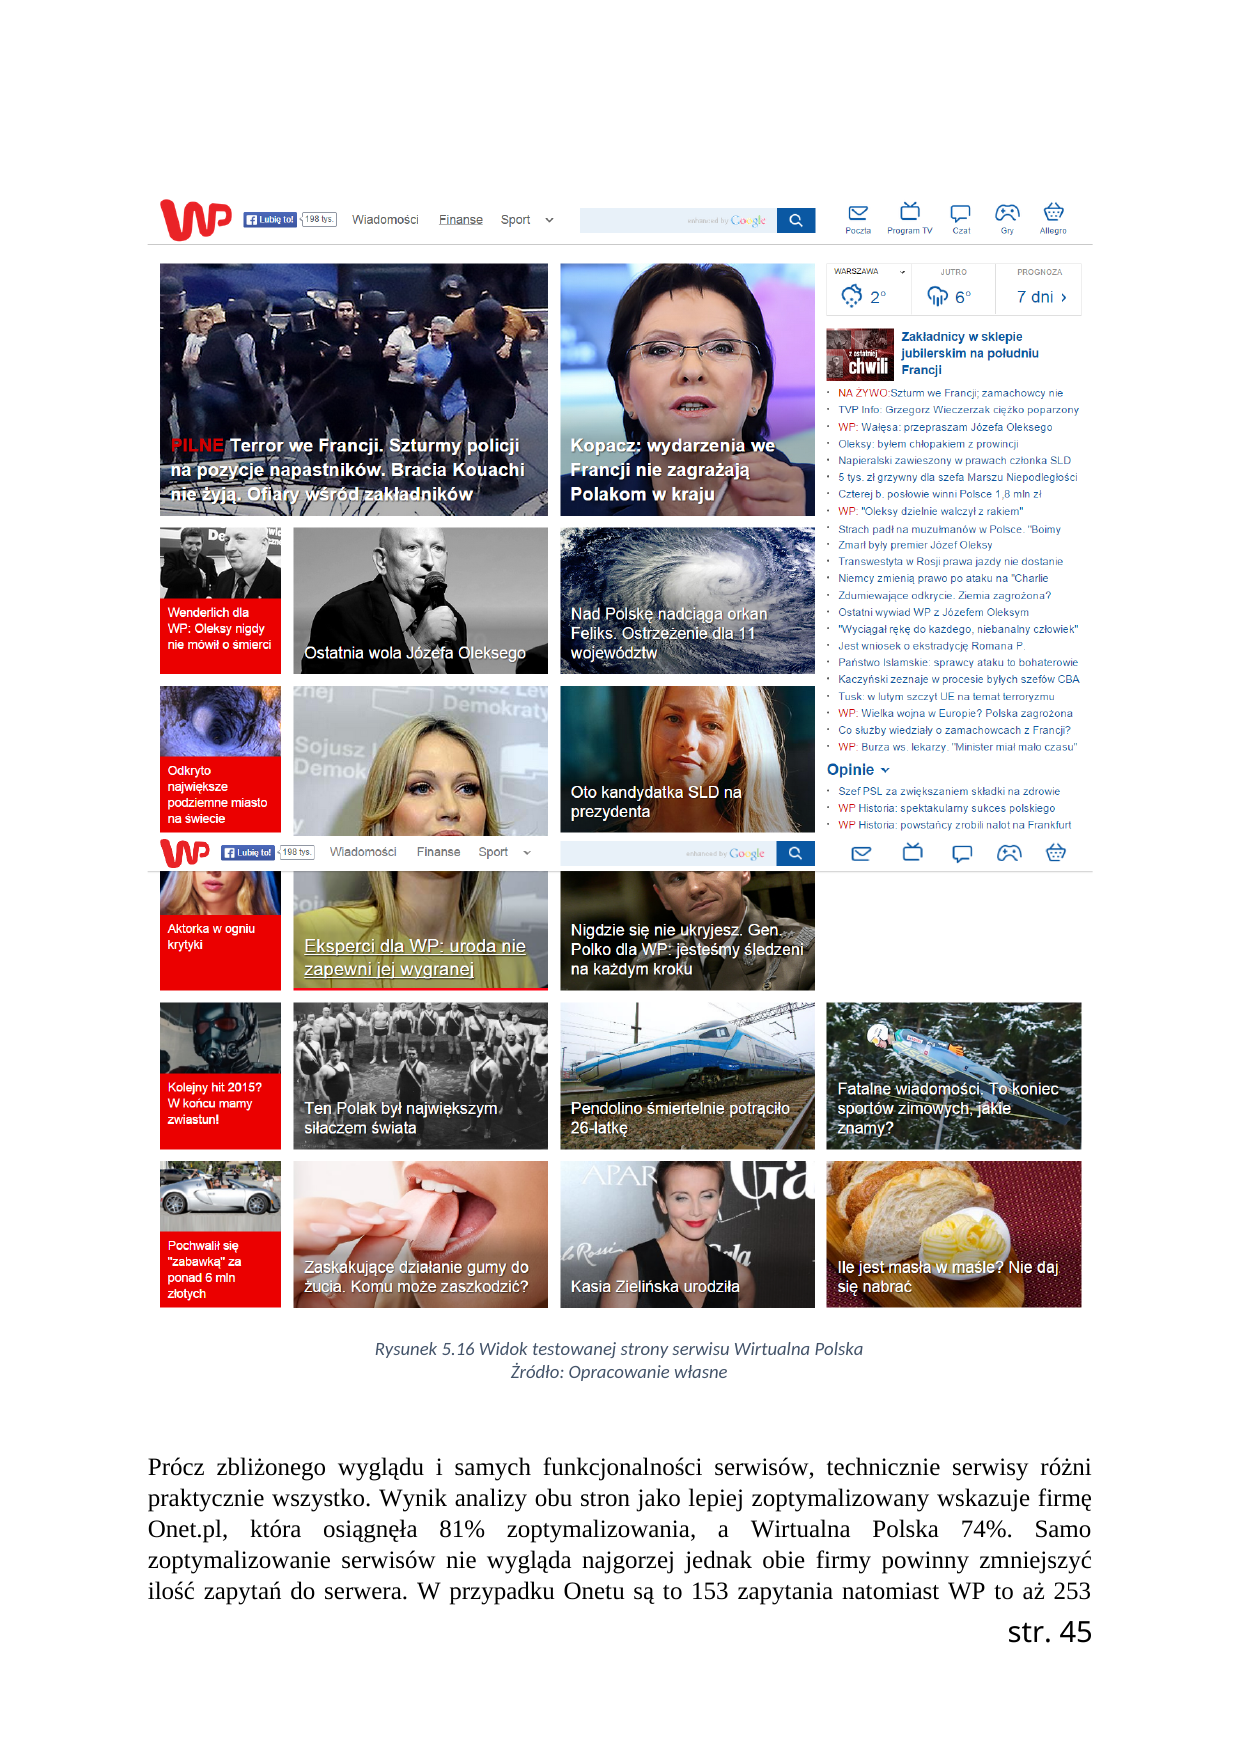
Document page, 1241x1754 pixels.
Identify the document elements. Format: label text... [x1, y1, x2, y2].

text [148, 1452, 1093, 1605]
picture [147, 195, 1093, 1319]
